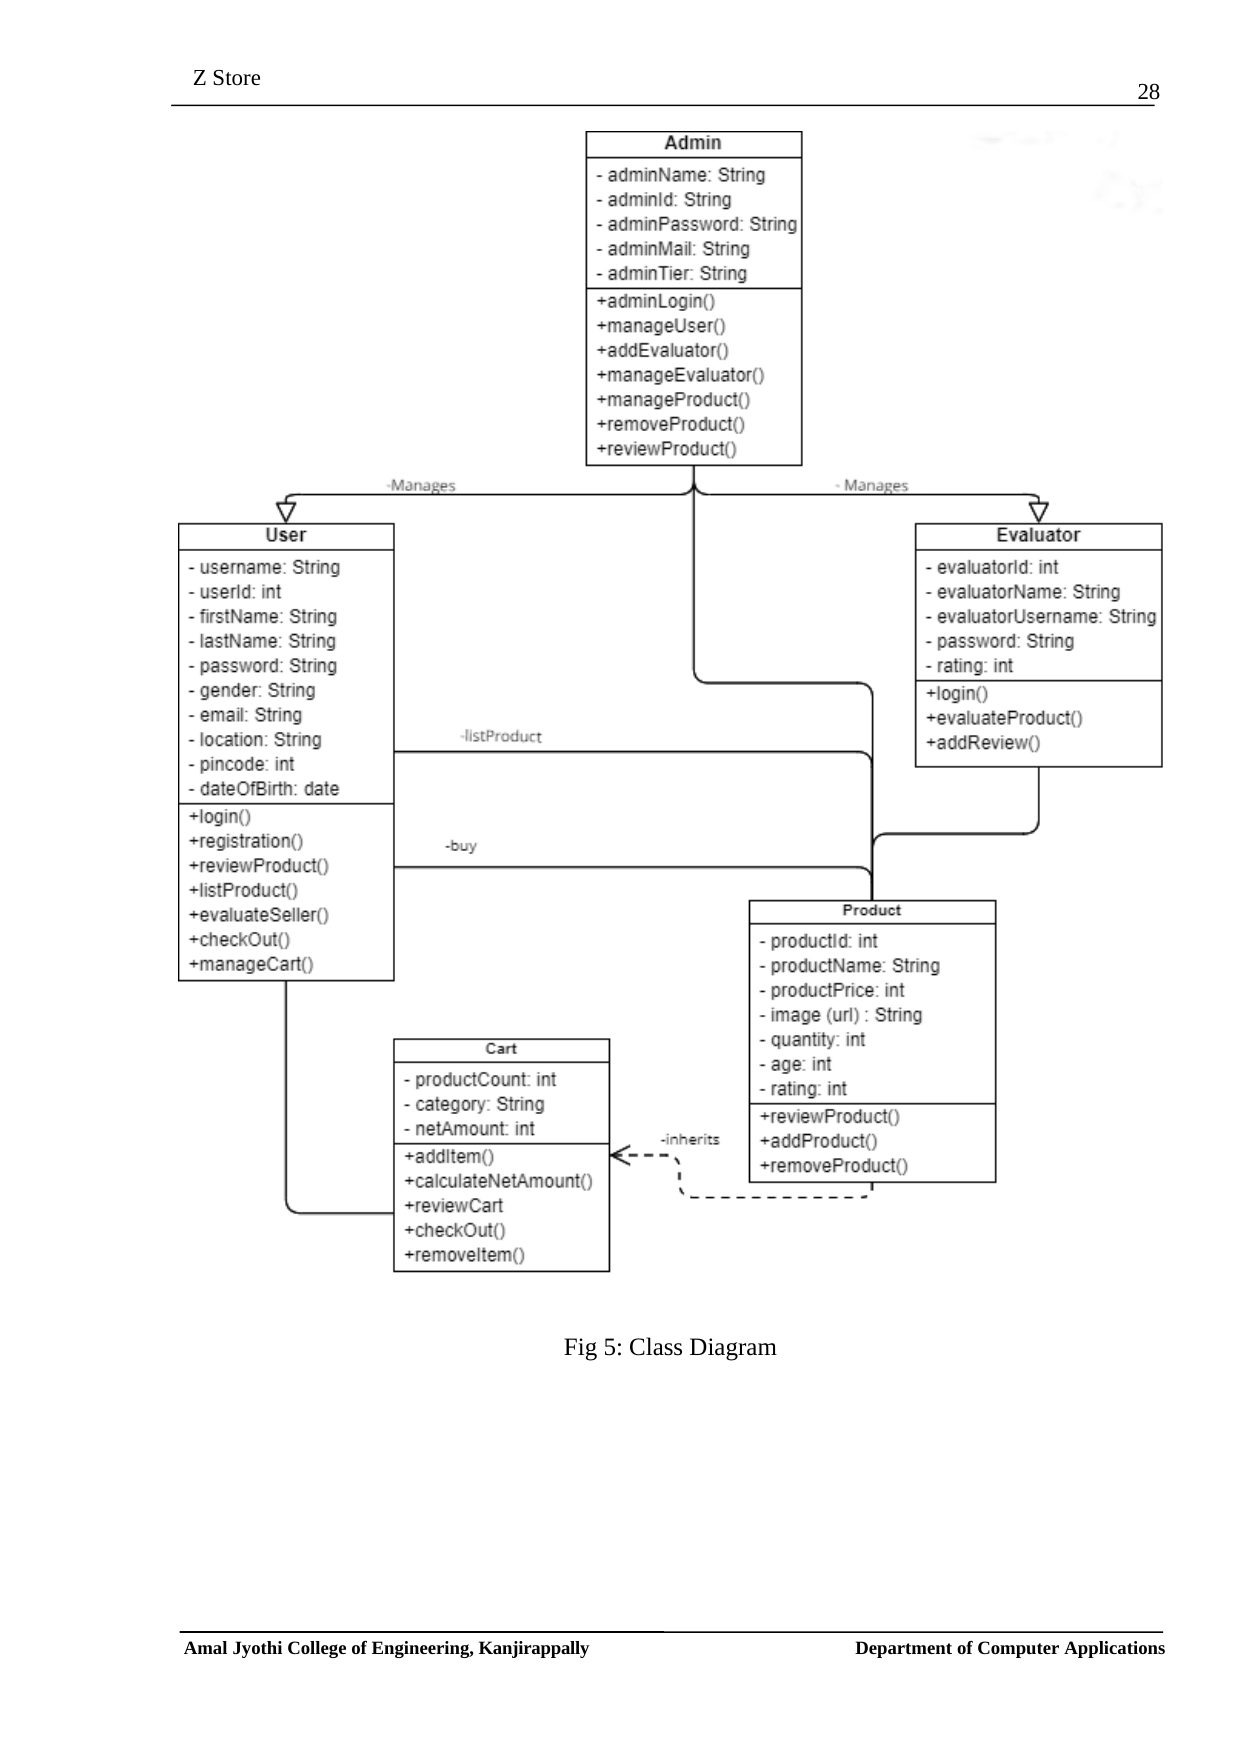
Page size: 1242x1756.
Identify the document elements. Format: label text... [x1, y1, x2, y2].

picture [178, 131, 1163, 1274]
text Fig 5: Class Diagram [178, 1332, 1162, 1360]
